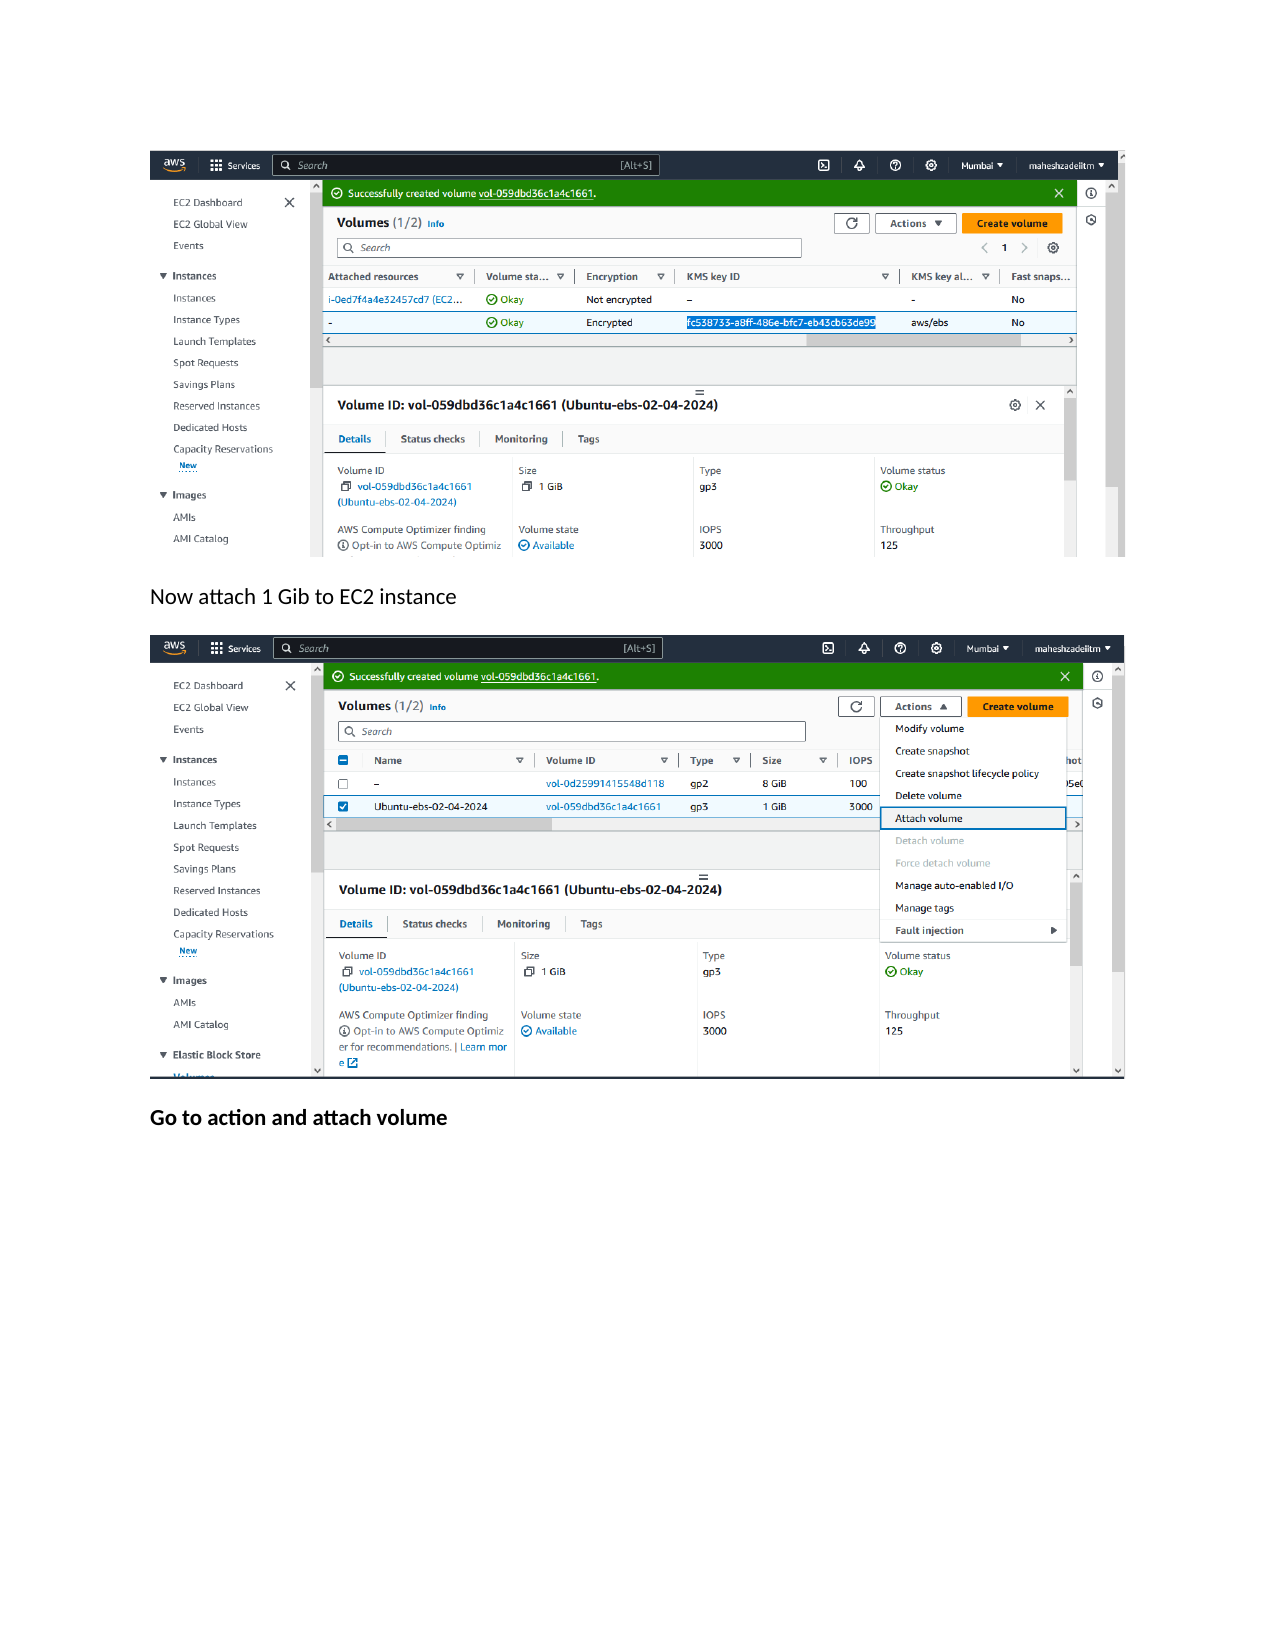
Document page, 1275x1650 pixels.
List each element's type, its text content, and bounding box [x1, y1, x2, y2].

text Now attach 1 Gib to EC2 instance [150, 582, 1125, 610]
picture [150, 635, 1125, 1079]
picture [150, 150, 1125, 557]
text Go to action and attach volume [150, 1103, 1125, 1131]
